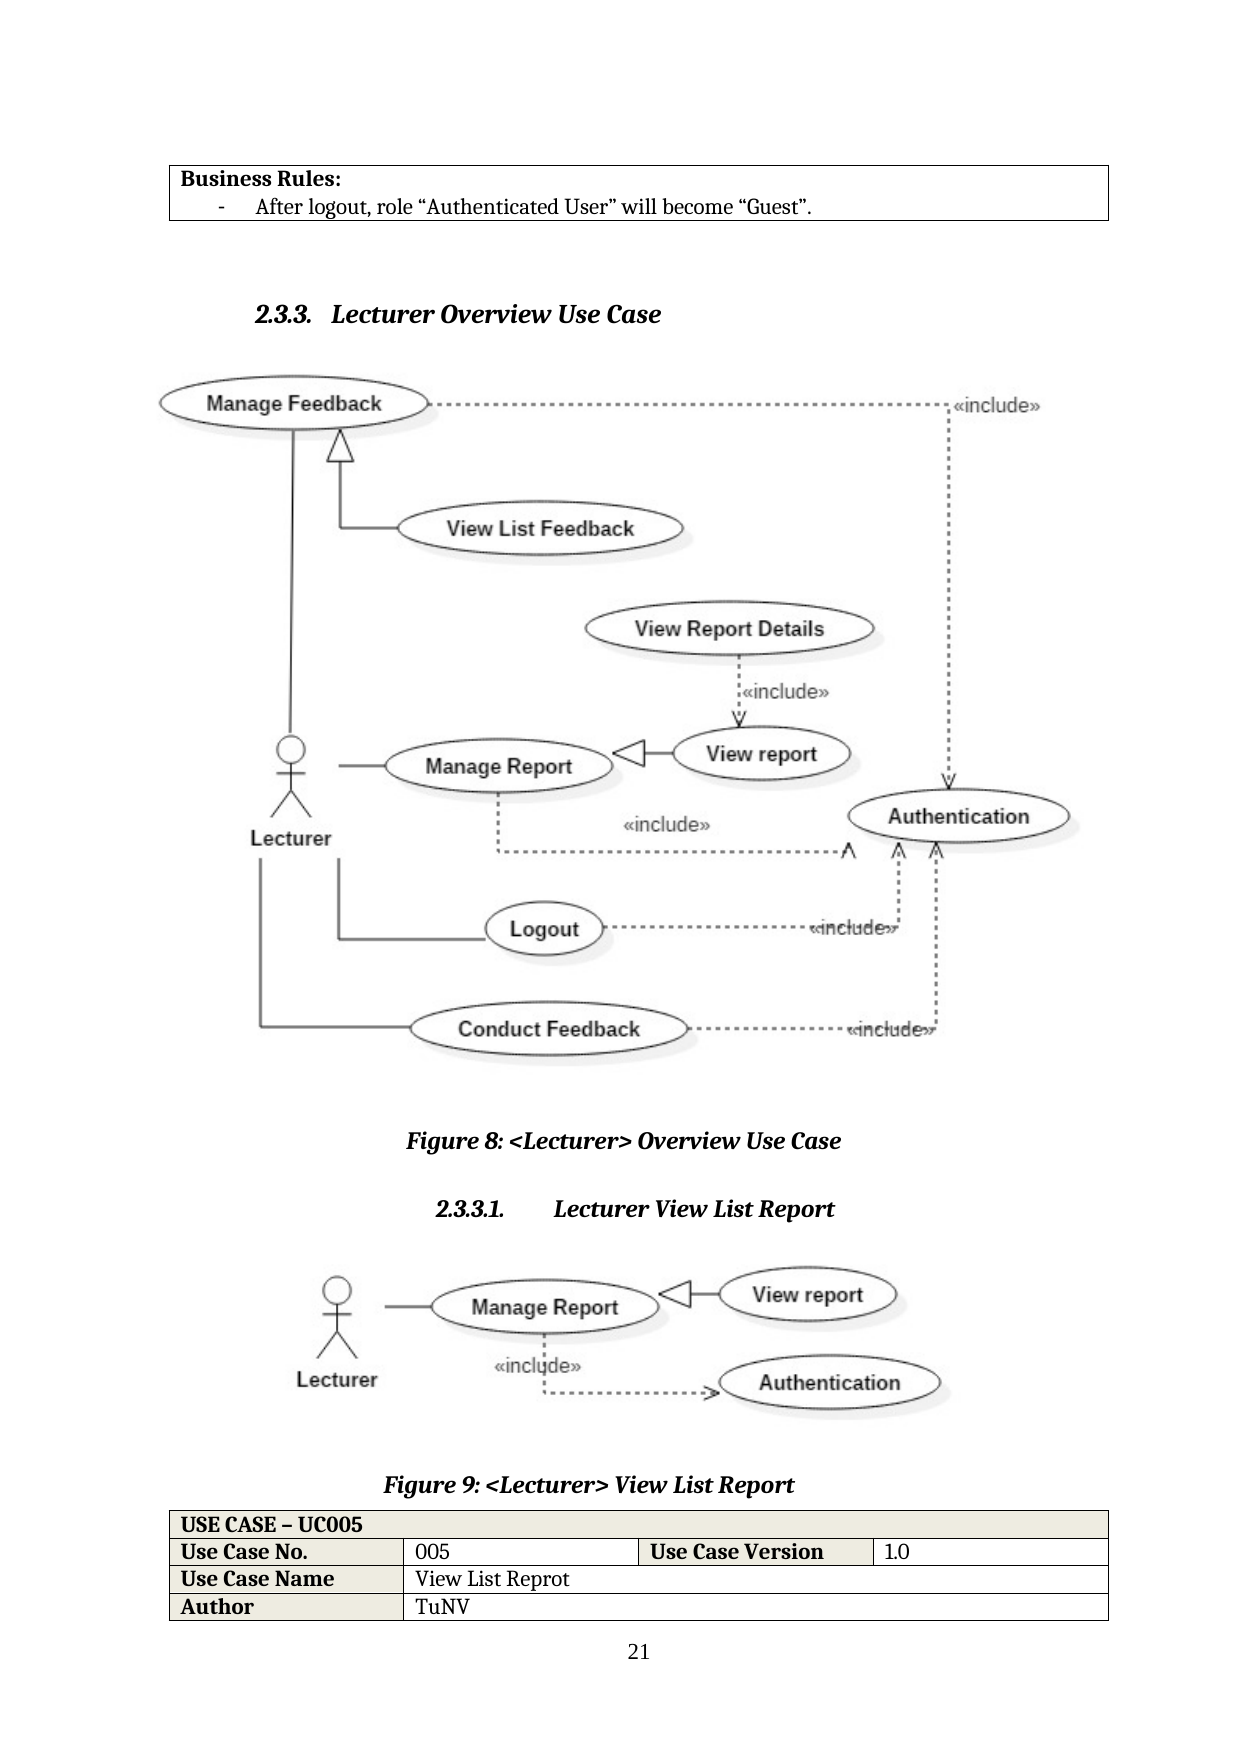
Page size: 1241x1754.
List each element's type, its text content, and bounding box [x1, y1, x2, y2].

table_header USE CASE – UC005 [170, 1511, 1108, 1538]
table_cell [170, 166, 1108, 220]
table_cell View List Reprot [404, 1566, 1108, 1592]
table_cell TuNV [404, 1594, 1108, 1620]
table_cell 005 [404, 1539, 638, 1565]
table_cell Use Case Name [170, 1566, 403, 1592]
table_cell 1.0 [874, 1539, 1108, 1565]
text Figure 9: <Lecturer> View List Report [106, 1471, 1071, 1500]
table_cell Use Case Version [639, 1539, 873, 1565]
list Lecturer Overview Use Case [255, 299, 1171, 330]
picture [146, 361, 1132, 1118]
table_cell Author [170, 1594, 403, 1620]
table_cell Use Case No. [170, 1539, 403, 1565]
list Lecturer View List Report [436, 1195, 1171, 1224]
picture [274, 1252, 1003, 1472]
text Figure 8: <Lecturer> Overview Use Case [406, 1127, 1171, 1156]
